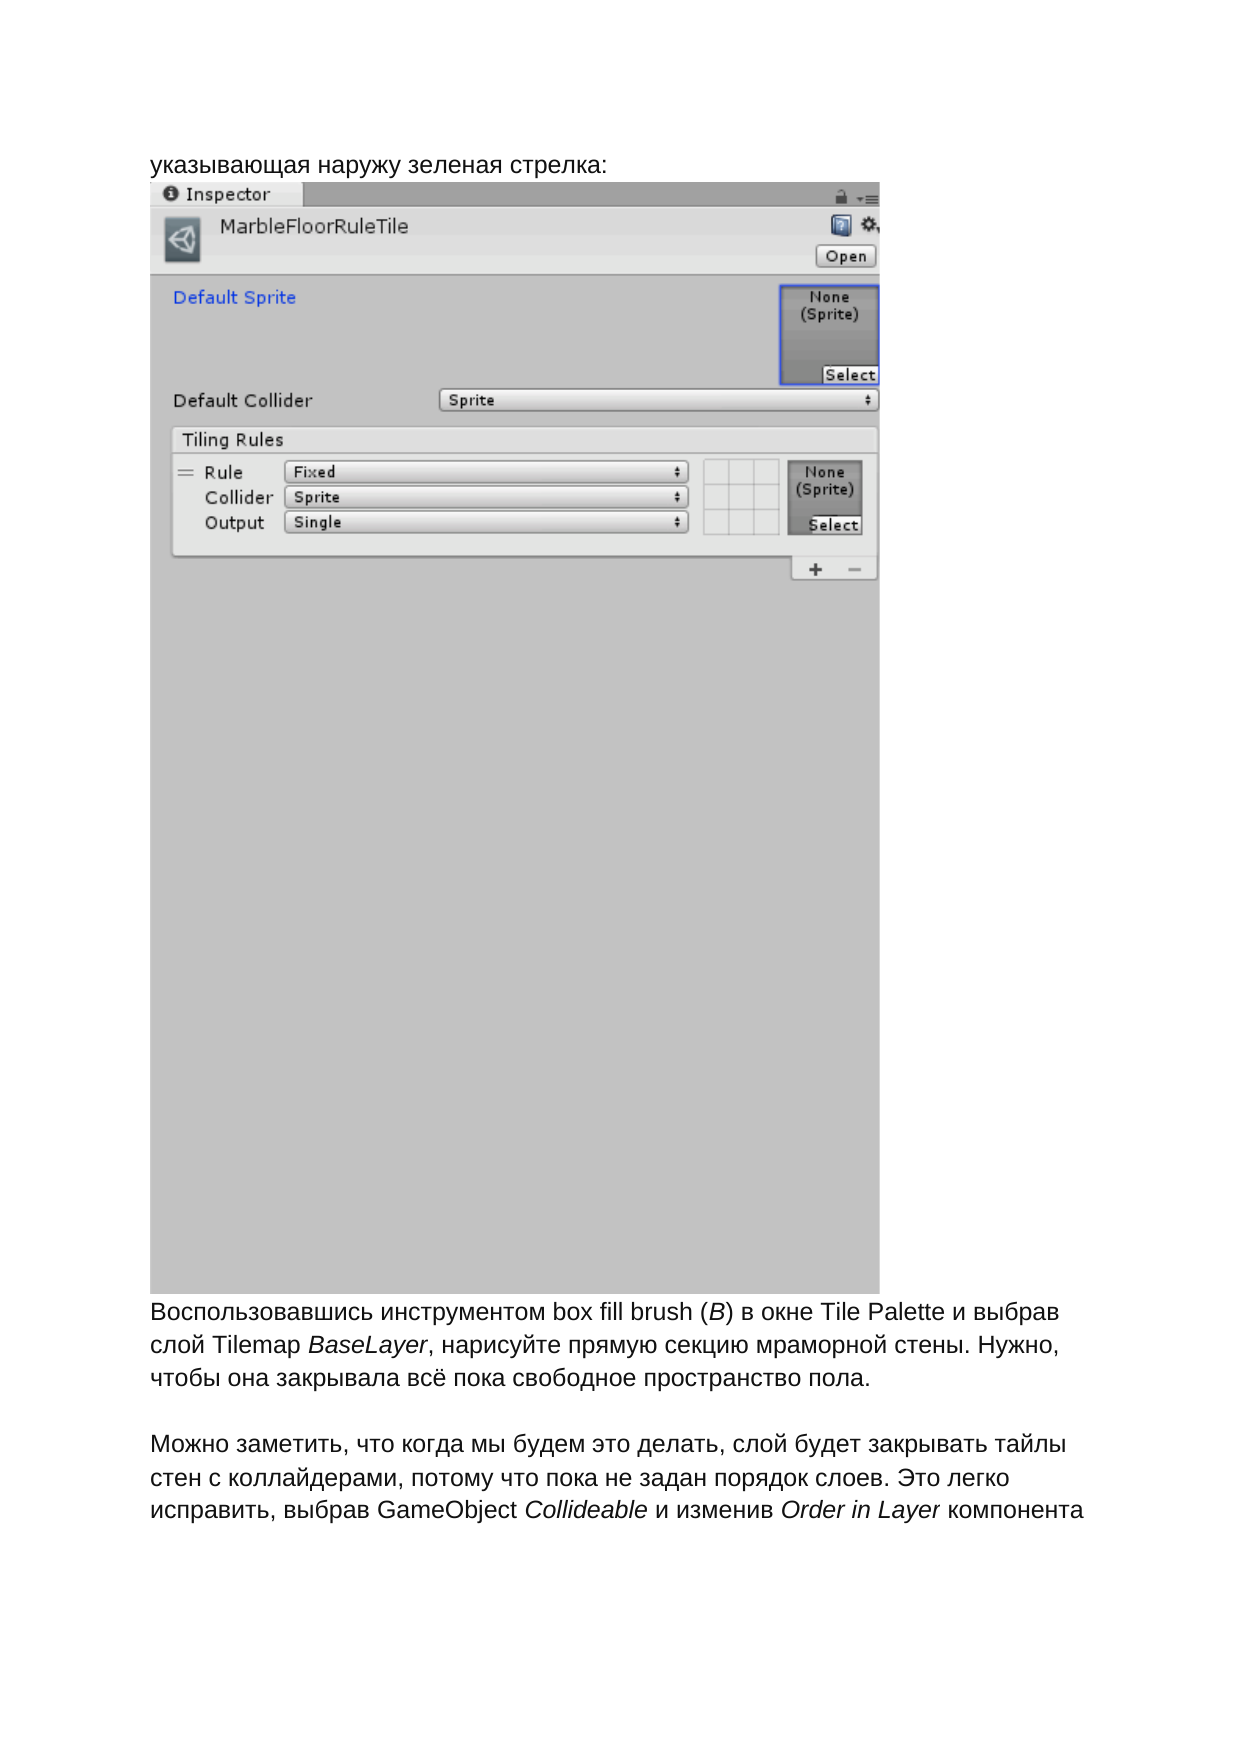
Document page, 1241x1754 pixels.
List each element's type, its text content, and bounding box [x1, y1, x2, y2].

picture [150, 182, 880, 1294]
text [150, 1429, 1090, 1524]
text Воспользовавшись инструментом box fill brush (B) в окне Tile Palette и выбрав слой Tilemap BaseLayer, нарисуйте прямую секцию мраморной стены. Нужно, чтобы она закрывала всё пока свободное пространство пола. [150, 1297, 1090, 1392]
